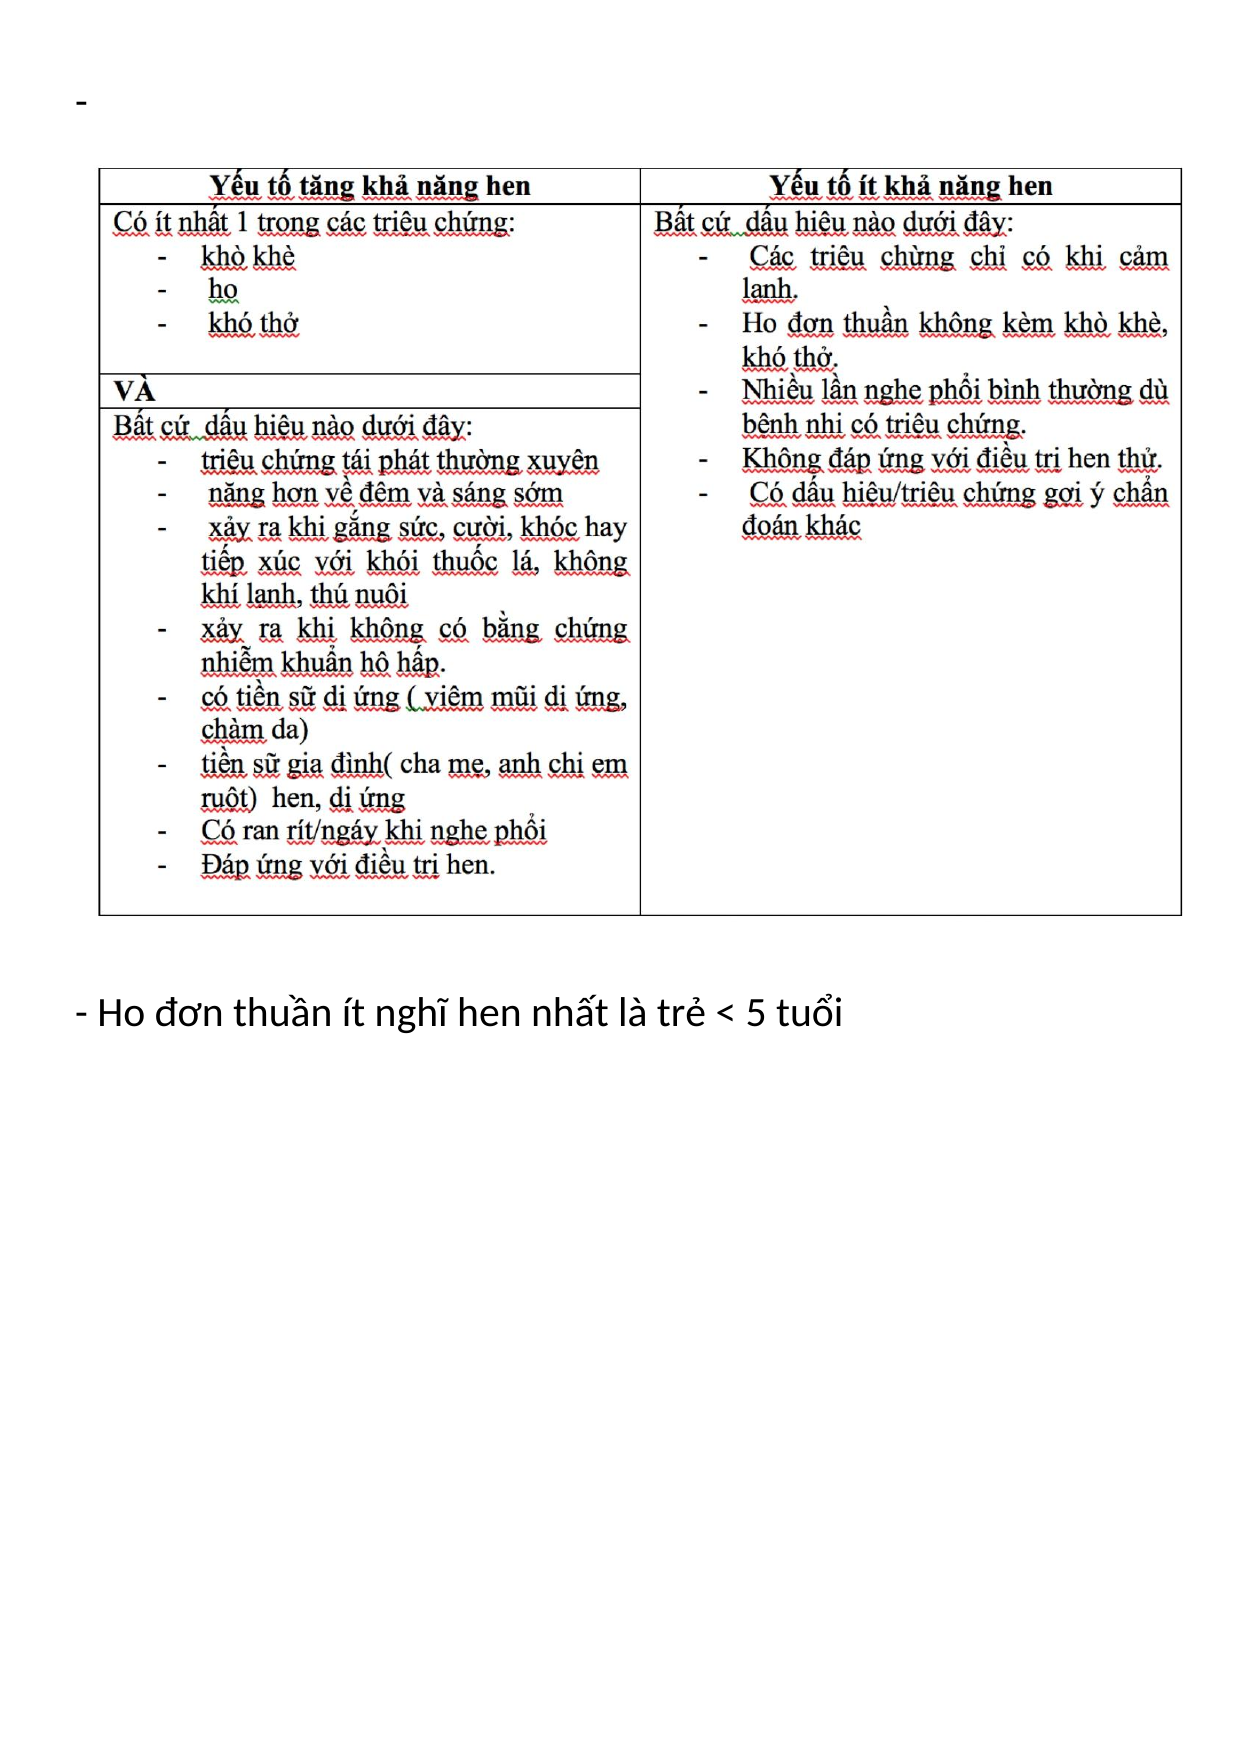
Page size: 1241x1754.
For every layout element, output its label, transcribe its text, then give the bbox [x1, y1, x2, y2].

text - [75, 75, 1165, 130]
picture [75, 130, 1183, 961]
text - Ho đơn thuần ít nghĩ hen nhất là trẻ < 5 tuổi [75, 986, 1165, 1037]
